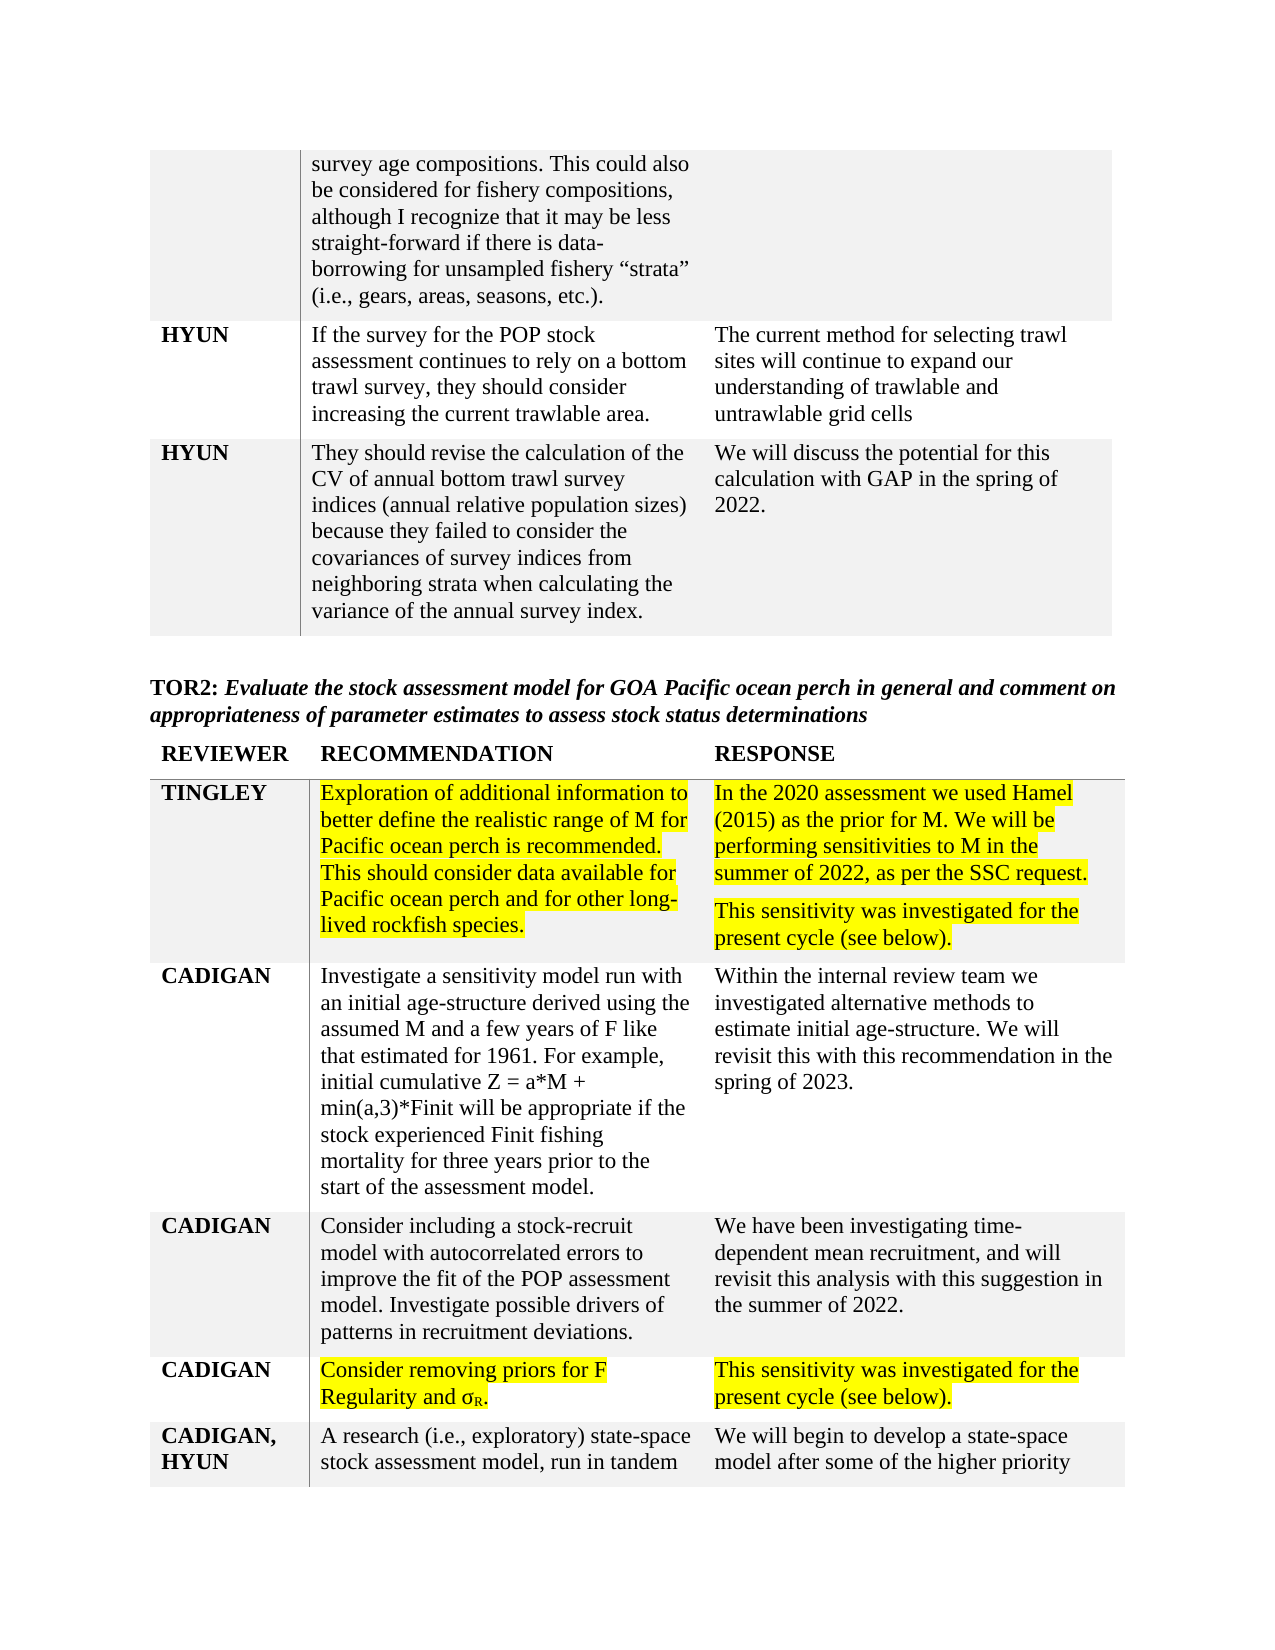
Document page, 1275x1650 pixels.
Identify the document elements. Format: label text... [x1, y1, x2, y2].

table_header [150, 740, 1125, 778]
text TOR2: Evaluate the stock assessment model for GOA Pacific ocean perch in general and comment on appropriateness of parameter estimates to assess stock status determinations [150, 674, 1125, 727]
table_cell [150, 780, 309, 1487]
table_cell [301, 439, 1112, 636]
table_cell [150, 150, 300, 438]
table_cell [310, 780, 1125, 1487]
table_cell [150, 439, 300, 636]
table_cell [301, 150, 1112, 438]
